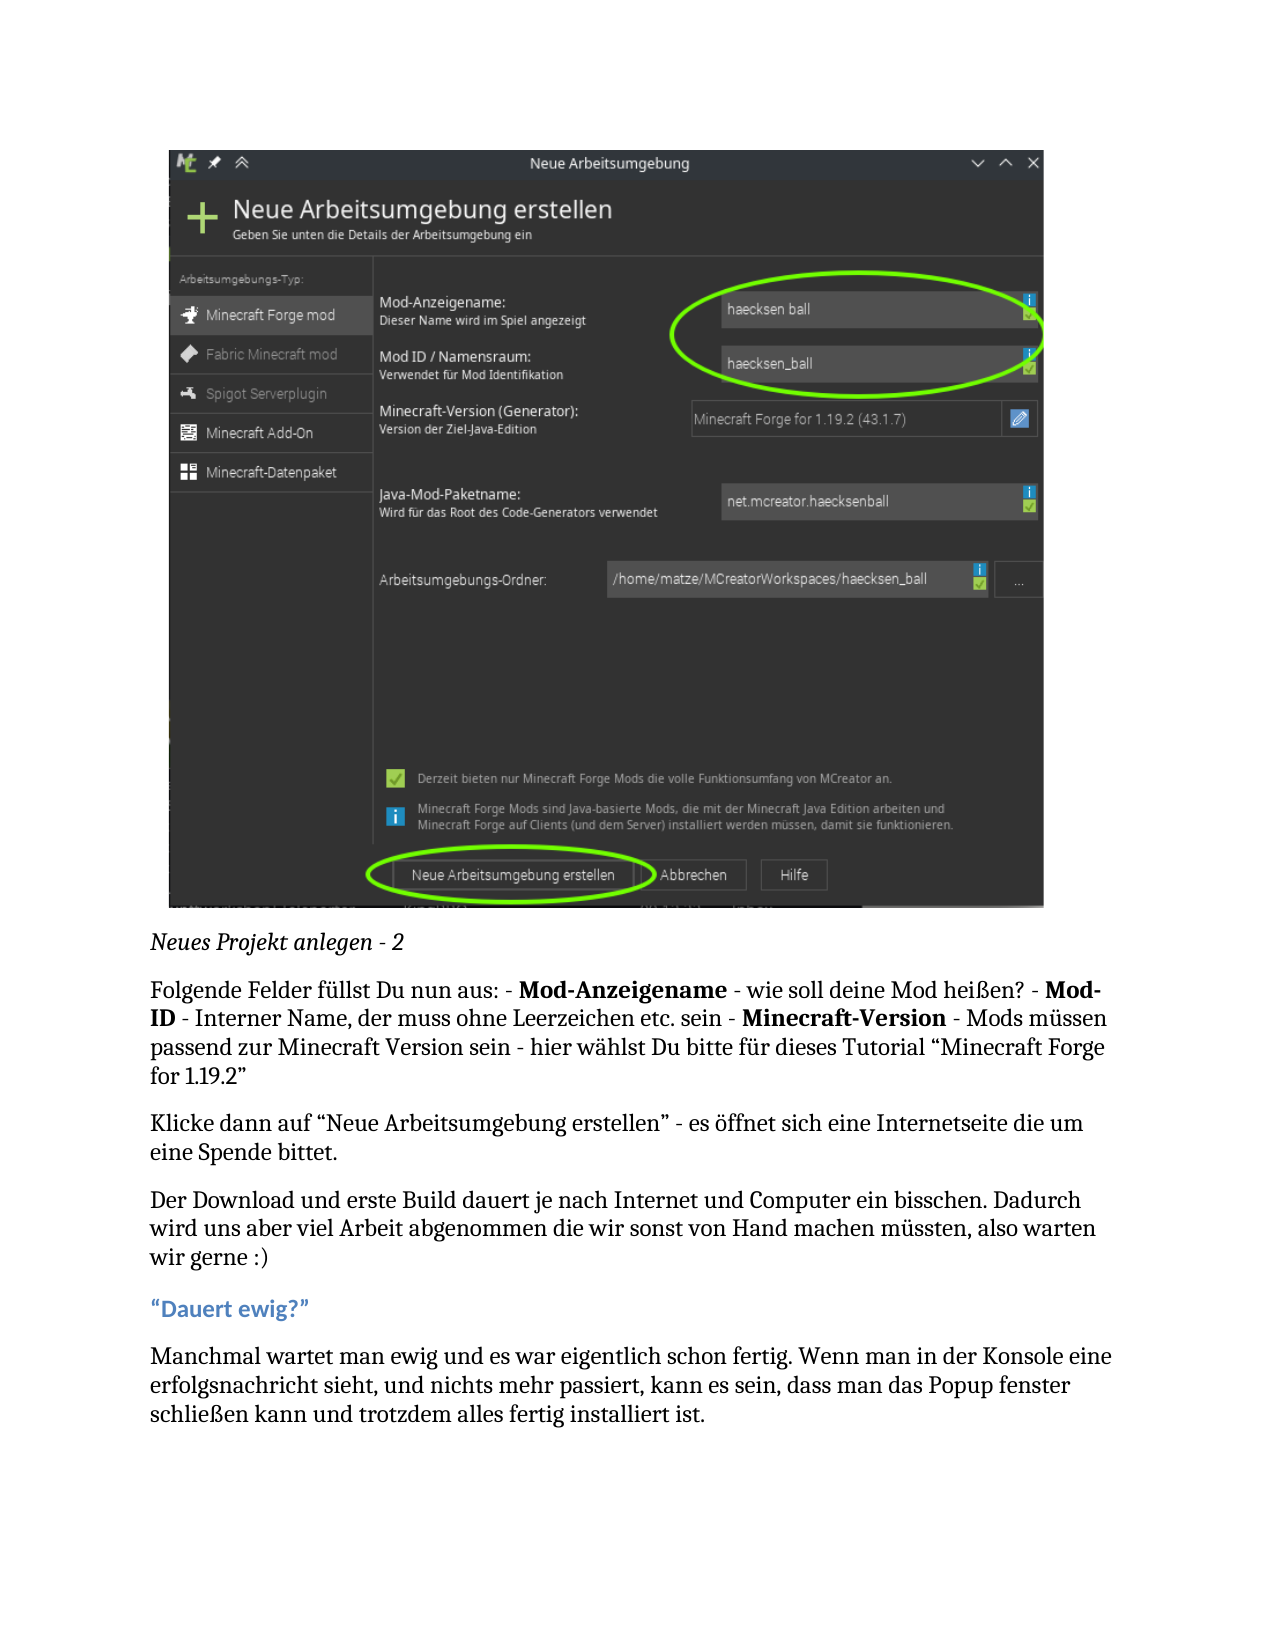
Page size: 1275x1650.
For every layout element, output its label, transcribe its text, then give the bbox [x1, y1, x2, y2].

subtitle “Dauert ewig?” [150, 1293, 1125, 1323]
text Folgende Felder füllst Du nun aus: - Mod-Anzeigename - wie soll deine Mod heißen? - Mod-ID - Interner Name, der muss ohne Leerzeichen etc. sein - Minecraft-Version - Mods müssen passend zur Minecraft Version sein - hier wählst Du bitte für dieses Tutorial “Minecraft Forge for 1.19.2” [150, 976, 1125, 1091]
text Klicke dann auf “Neue Arbeitsumgebung erstellen” - es öffnet sich eine Internetseite die um eine Spende bittet. [150, 1109, 1125, 1167]
text Neues Projekt anlegen - 2 [150, 928, 1125, 957]
picture [168, 150, 1044, 908]
text Der Download und erste Build dauert je nach Internet und Computer ein bisschen. Dadurch wird uns aber viel Arbeit abgenommen die wir sonst von Hand machen müssten, also warten wir gerne :) [150, 1186, 1125, 1272]
text Manchmal wartet man ewig und es war eigentlich schon fertig. Wenn man in der Konsole eine erfolgsnachricht sieht, und nichts mehr passiert, kann es sein, dass man das Popup fenster schließen kann und trotzdem alles fertig installiert ist. [150, 1342, 1125, 1428]
